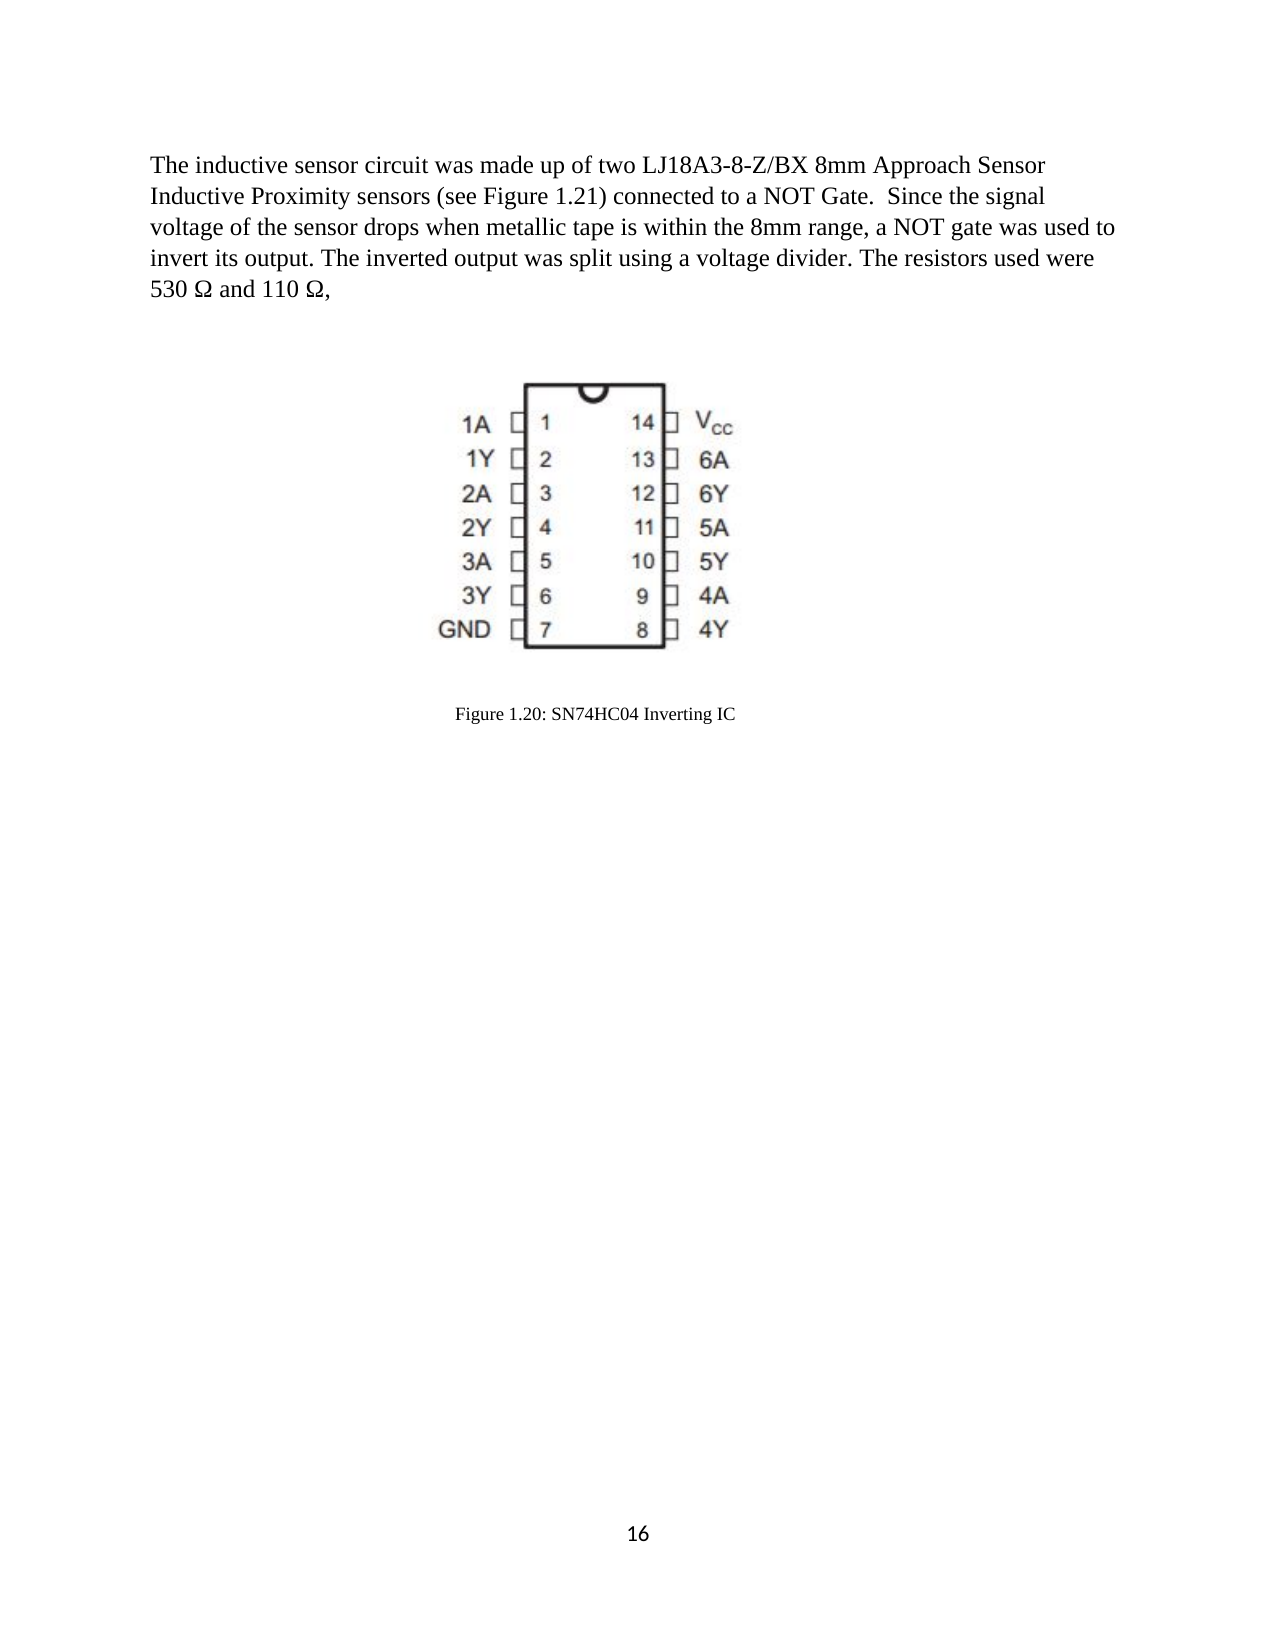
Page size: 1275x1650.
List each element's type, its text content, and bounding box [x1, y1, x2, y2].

picture [316, 356, 838, 688]
text The inductive sensor circuit was made up of two LJ18A3-8-Z/BX 8mm Approach Sensor Inductive Proximity sensors (see Figure 1.21) connected to a NOT Gate. Since the signal voltage of the sensor drops when metallic tape is within the 8mm range, a NOT gate was used to invert its output. The inverted output was split using a voltage divider. The resistors used were 530 Ω and 110 Ω, [150, 150, 1125, 303]
